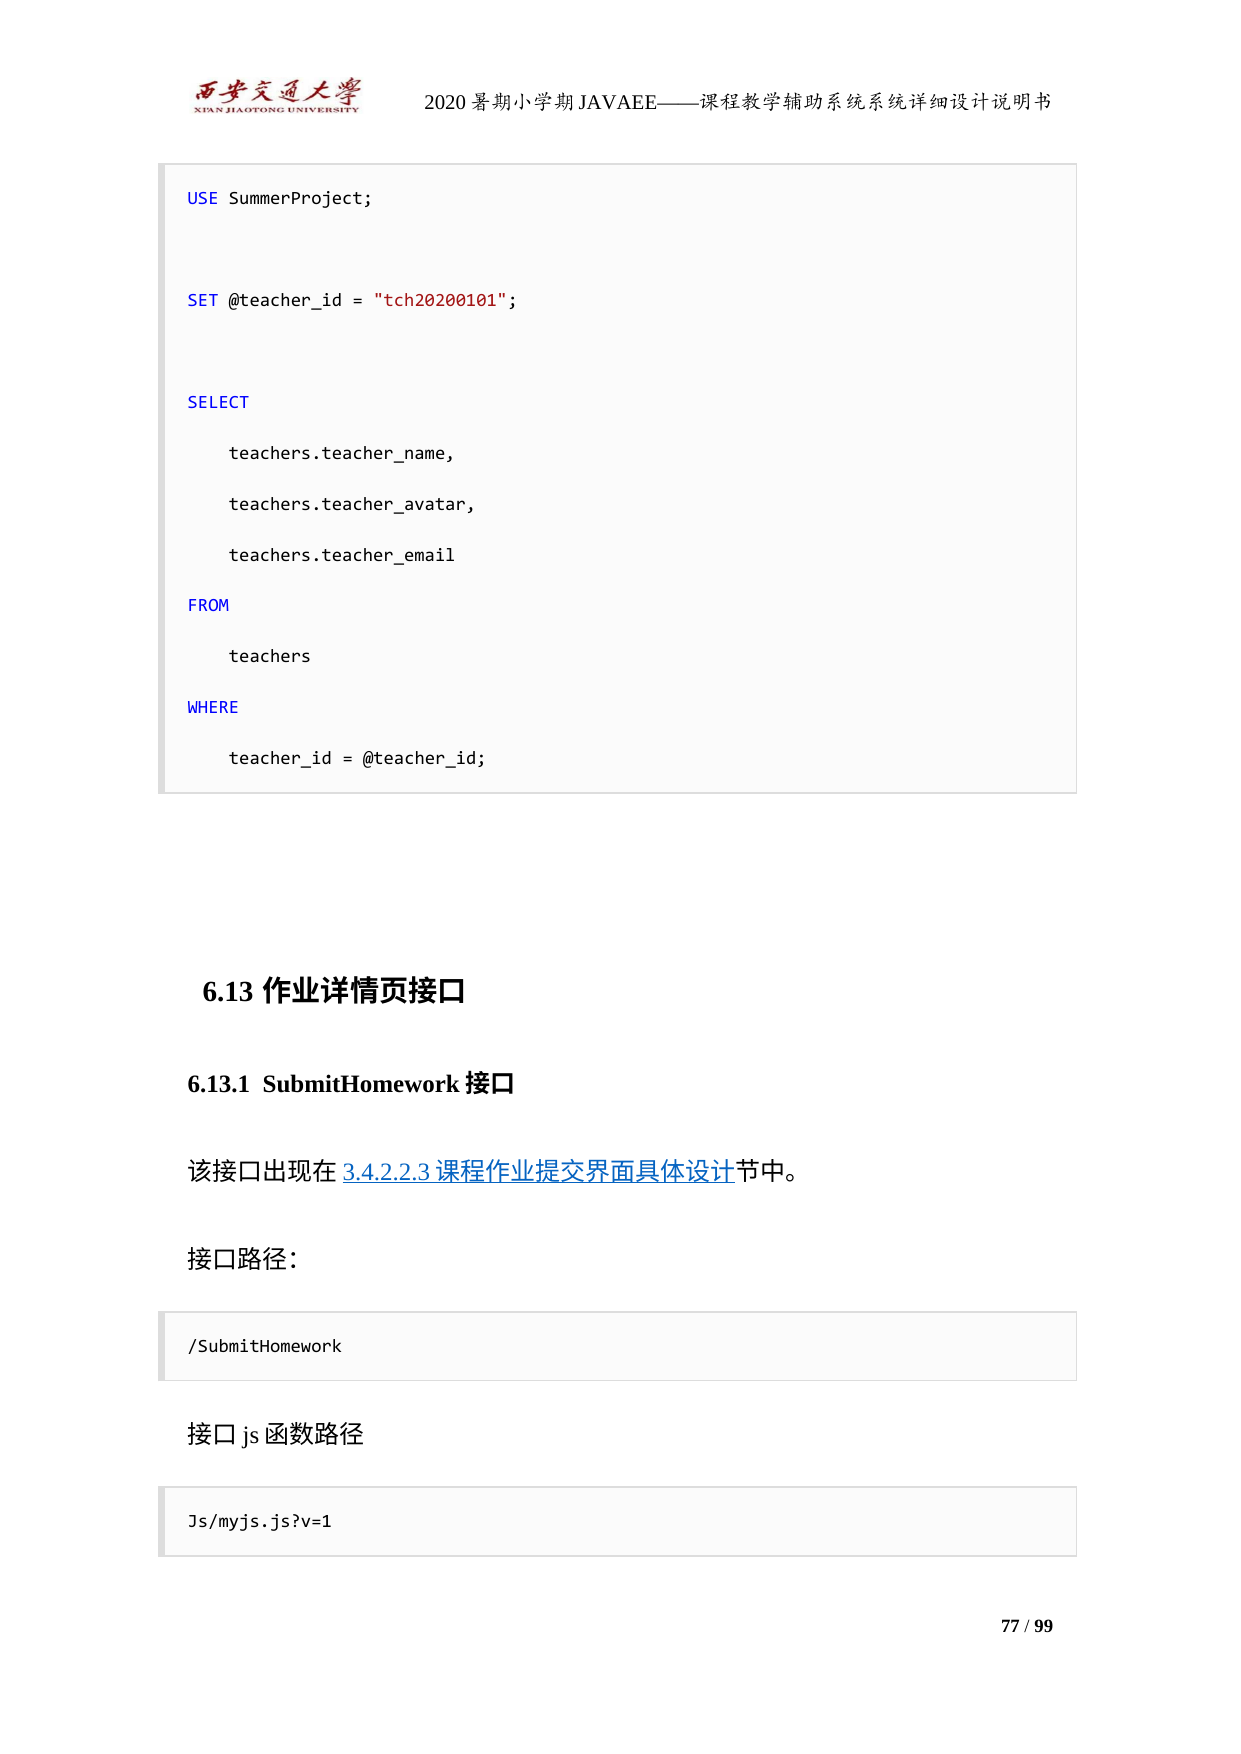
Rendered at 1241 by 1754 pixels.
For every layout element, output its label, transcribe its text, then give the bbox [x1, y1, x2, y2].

text /SubmitHomework [165, 1313, 1076, 1380]
picture [189, 77, 364, 114]
text 该接口出现在3.4.2.2.3课程作业提交界面具体设计节中。 [187, 1136, 1053, 1203]
text teachers.teacher_avatar, [165, 469, 1076, 519]
subtitle SubmitHomework接口 [187, 1048, 1053, 1116]
text 接口js函数路径 [187, 1398, 1053, 1466]
text teachers.teacher_name, [165, 418, 1076, 469]
text WHERE [165, 672, 1076, 723]
text teachers.teacher_email [165, 519, 1076, 571]
text Js/myjs.js?v=1 [165, 1488, 1076, 1555]
text 接口路径： [187, 1223, 1053, 1291]
text FROM [165, 571, 1076, 621]
text SET @teacher_id = "tch20200101"; [165, 265, 1076, 316]
text USE SummerProject; [165, 165, 1076, 214]
text teacher_id = @teacher_id; [165, 723, 1076, 792]
text teachers [165, 621, 1076, 672]
subtitle 作业详情页接口 [202, 954, 1053, 1022]
text SELECT [165, 367, 1076, 418]
